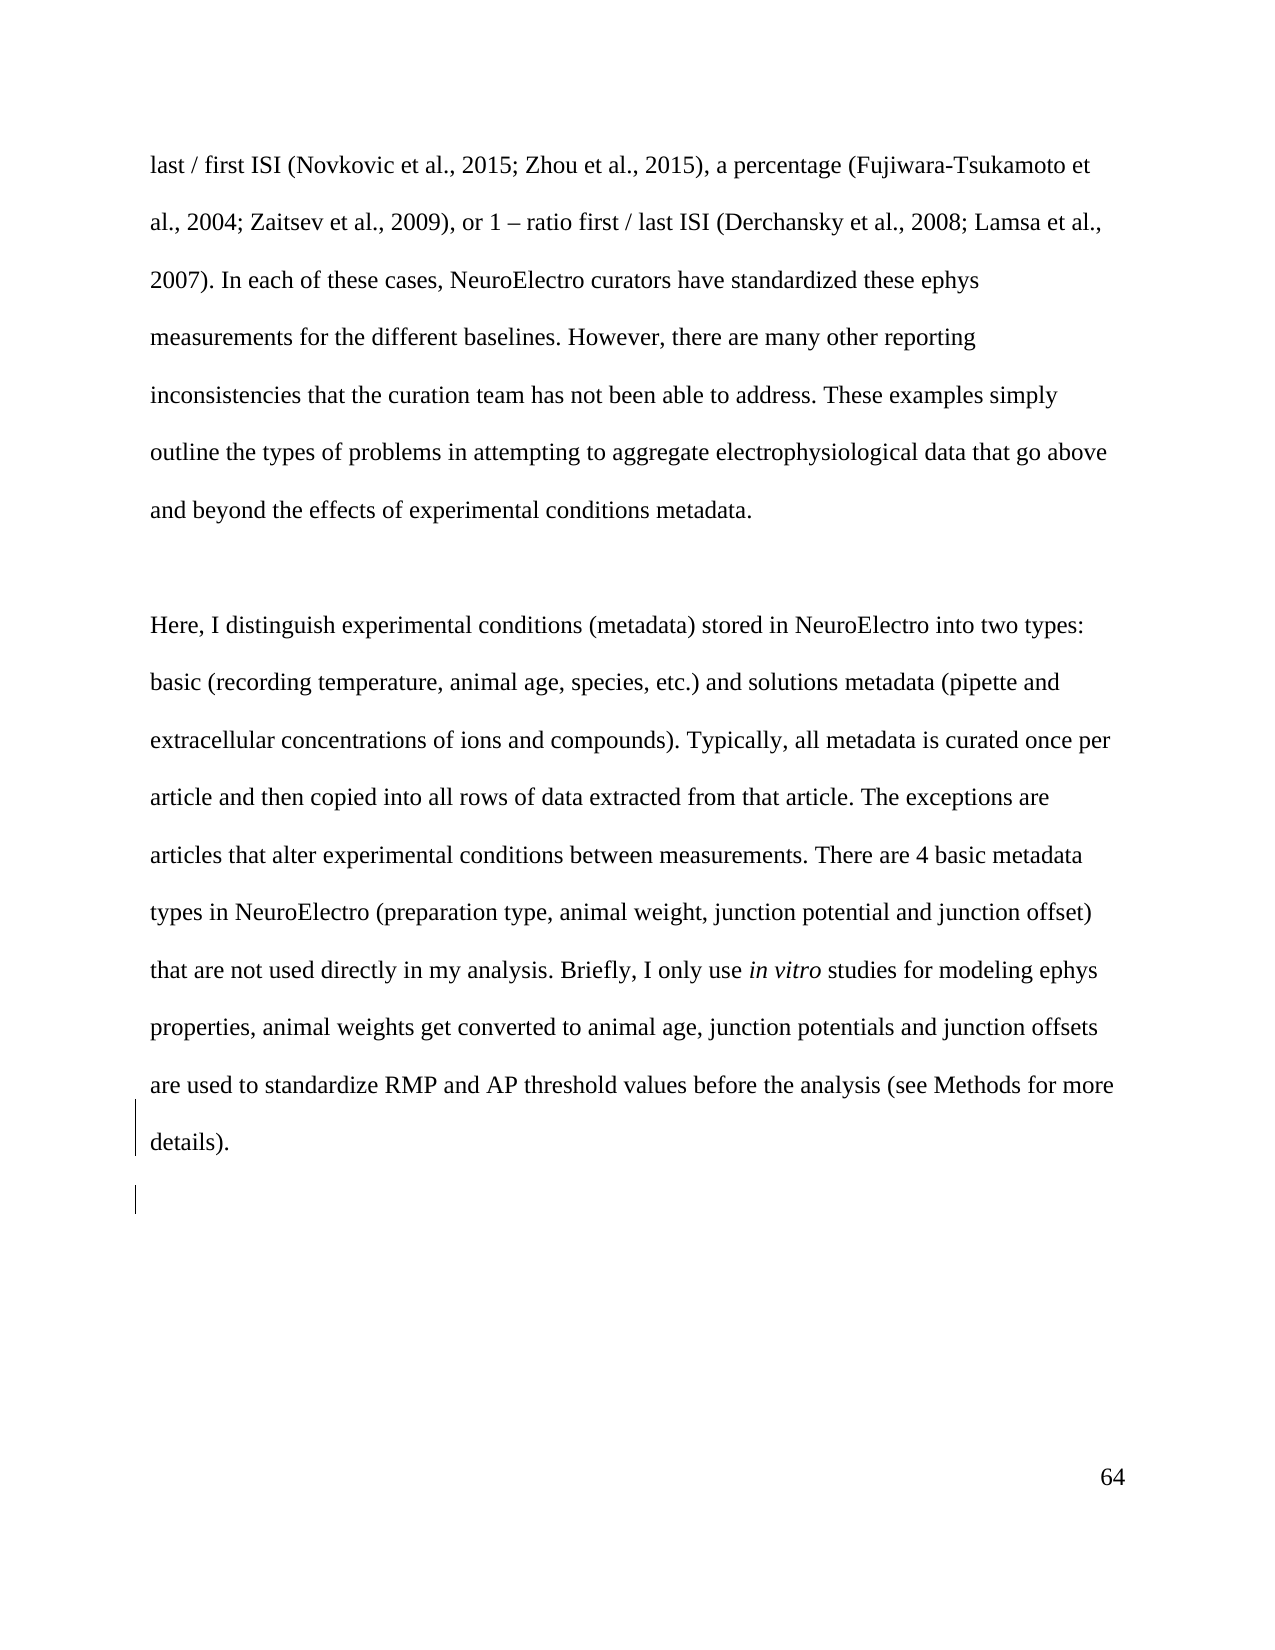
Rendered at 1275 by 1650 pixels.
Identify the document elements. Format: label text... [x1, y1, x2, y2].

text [150, 150, 1125, 524]
text Here, I distinguish experimental conditions (metadata) stored in NeuroElectro into two types: basic (recording temperature, animal age, species, etc.) and solutions metadata (pipette and extracellular concentrations of ions and compounds). Typically, all metadata is curated once per article and then copied into all rows of data extracted from that article. The exceptions are articles that alter experimental conditions between measurements. There are 4 basic metadata types in NeuroElectro (preparation type, animal weight, junction potential and junction offset) that are not used directly in my analysis. Briefly, I only use in vitro studies for modeling ephys properties, animal weights get converted to animal age, junction potentials and junction offsets are used to standardize RMP and AP threshold values before the analysis (see Methods for more details). [150, 610, 1125, 1156]
